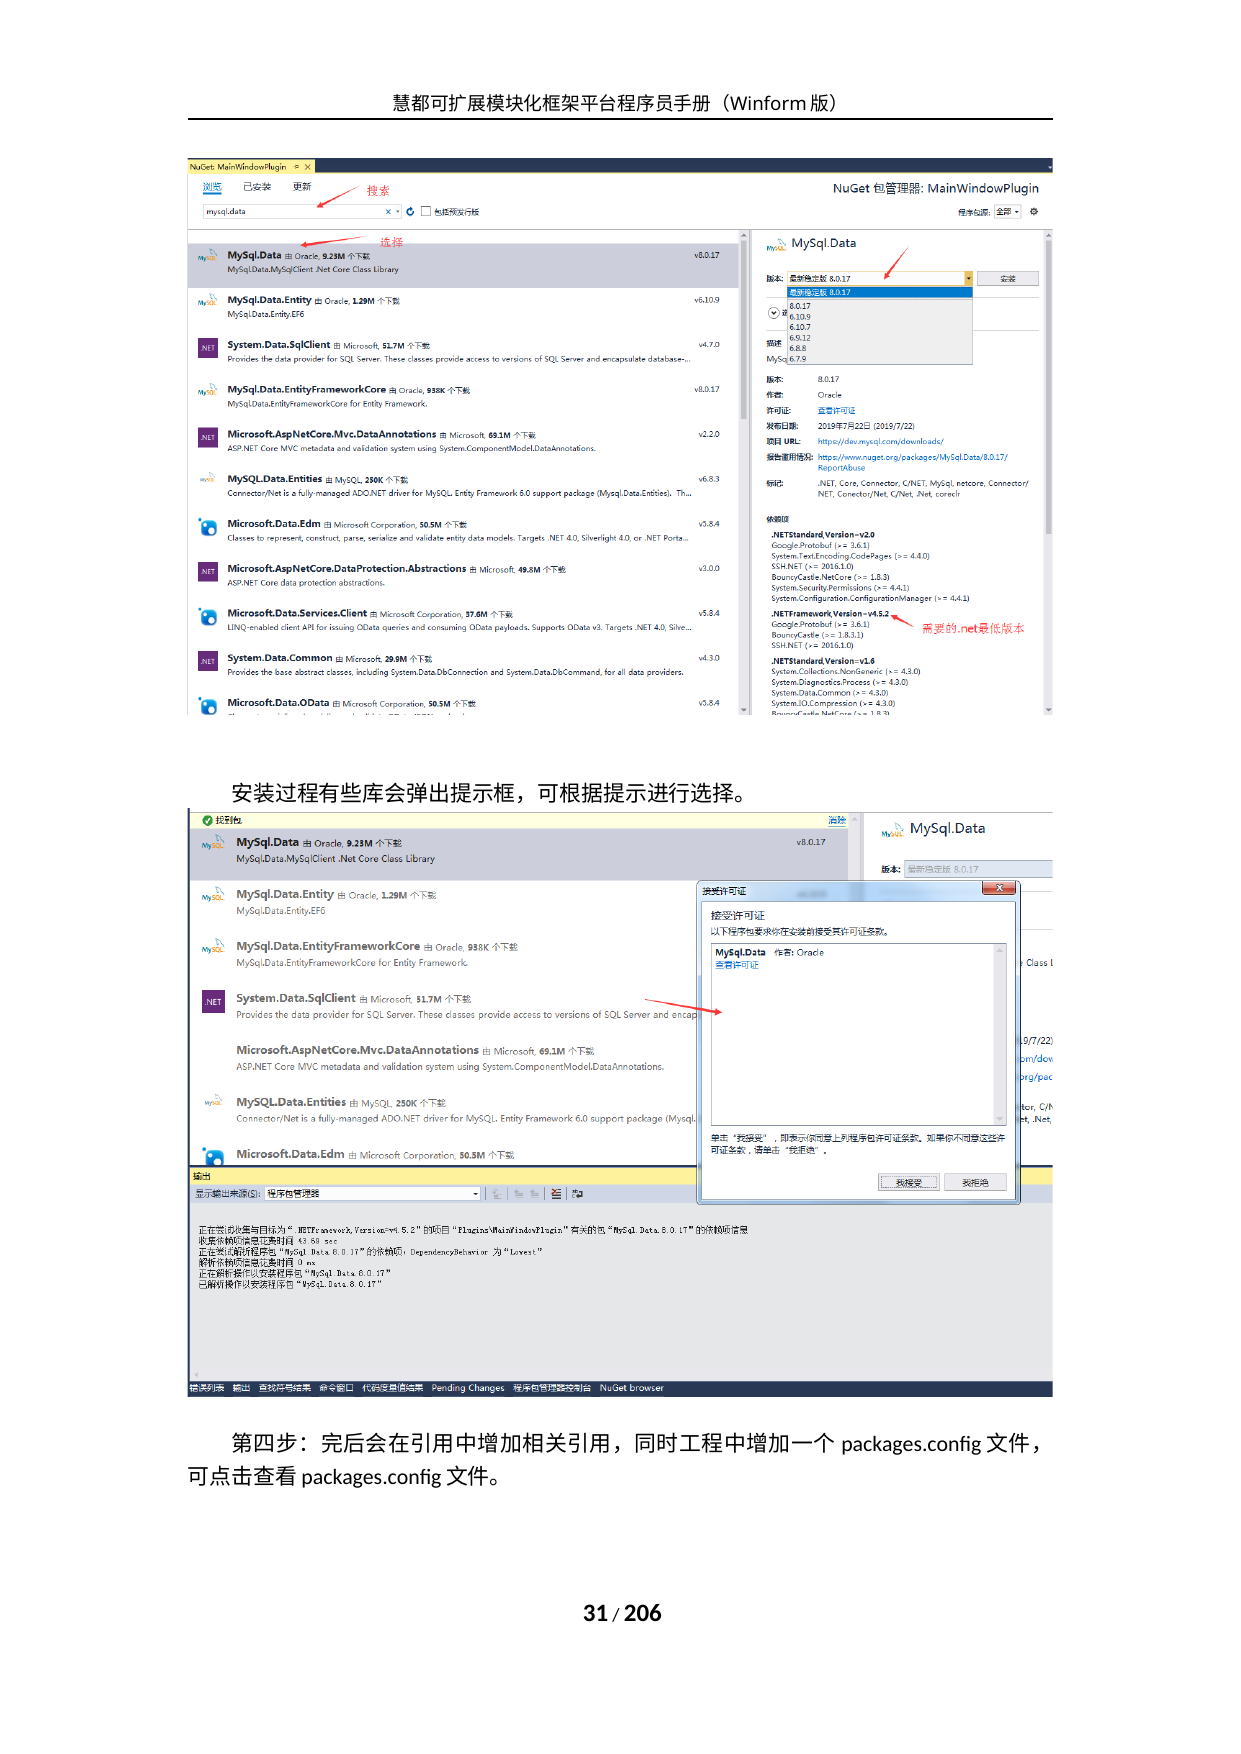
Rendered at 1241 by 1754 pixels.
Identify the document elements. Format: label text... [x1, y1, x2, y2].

text 安装过程有些库会弹出提示框，可根据提示进行选择。 [187, 776, 1053, 808]
picture [187, 808, 1053, 1397]
text 第四步：完后会在引用中增加相关引用，同时工程中增加一个packages.config文件，可点击查看packages.config文件。 [187, 1426, 1053, 1491]
picture [187, 158, 1053, 715]
